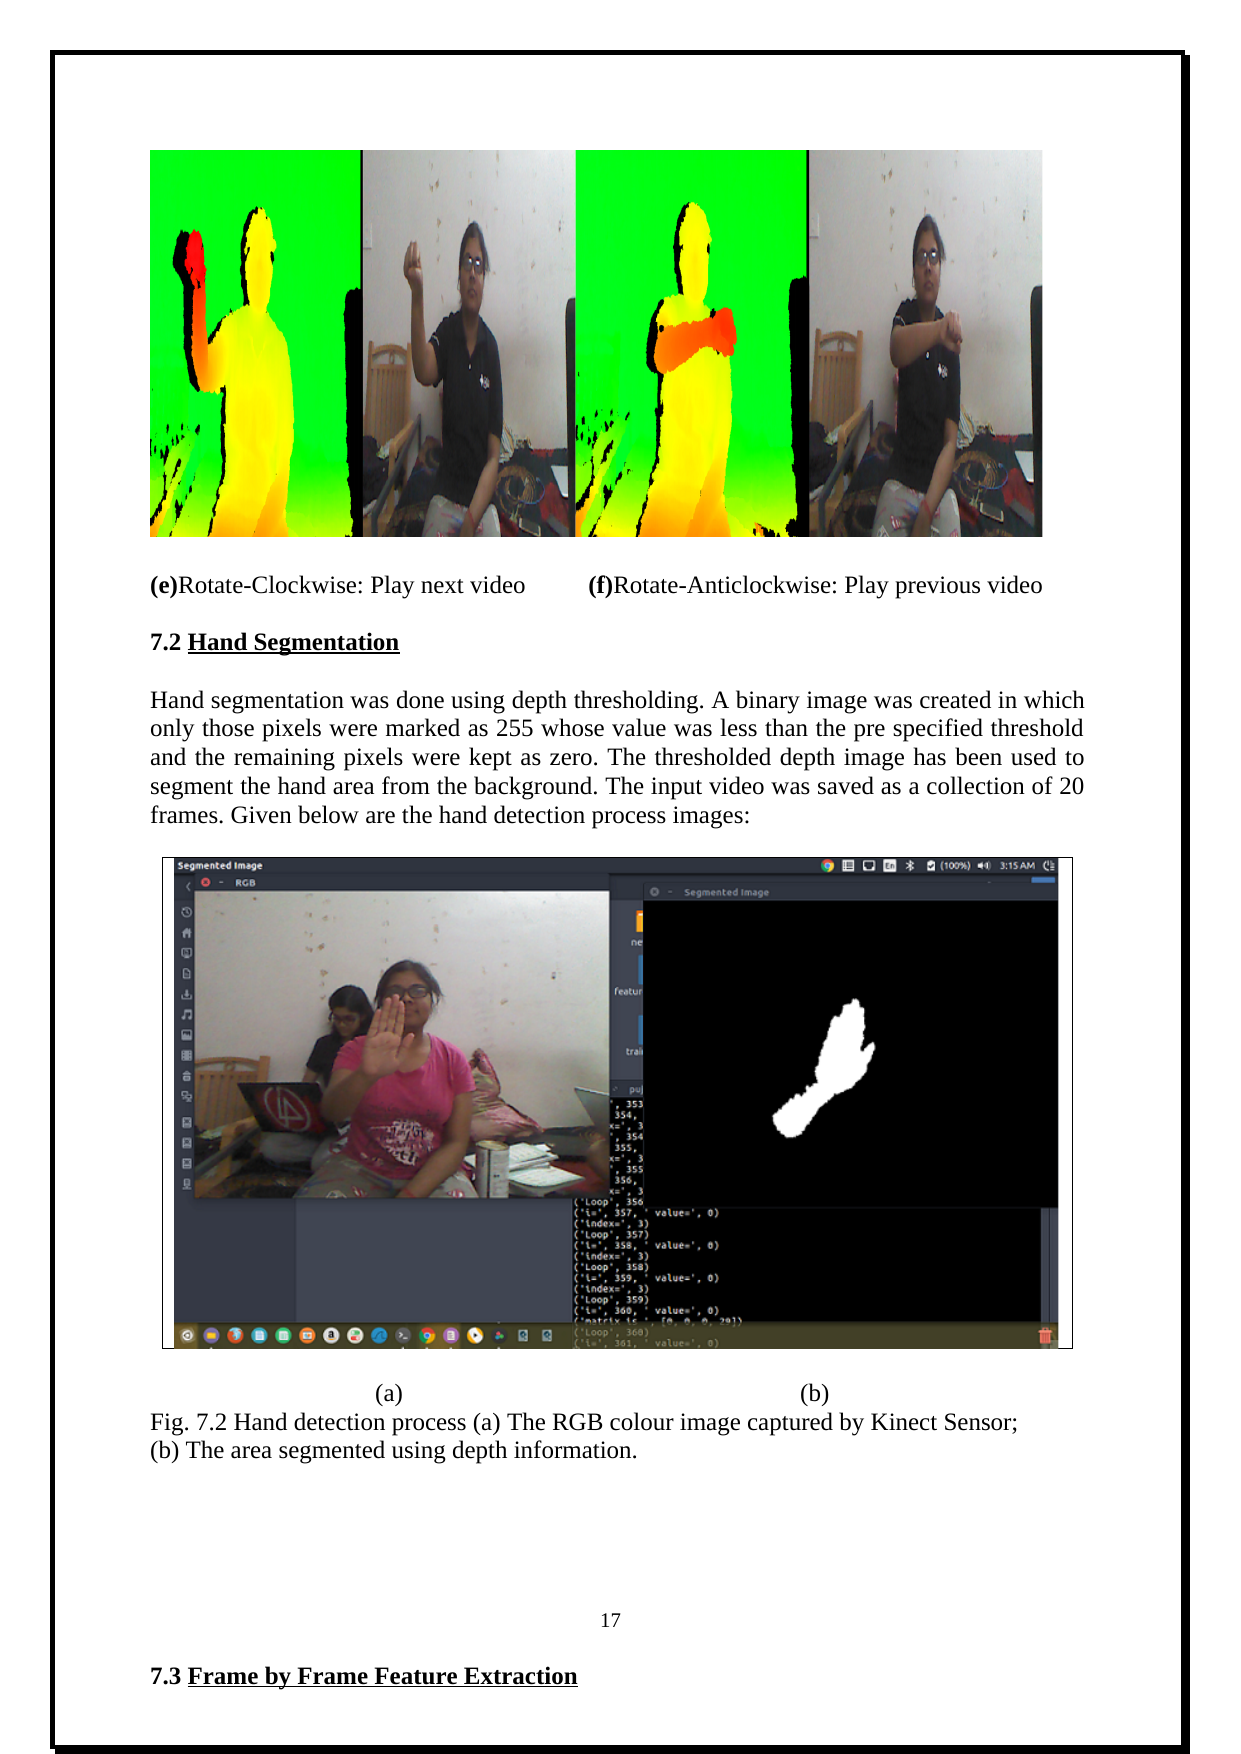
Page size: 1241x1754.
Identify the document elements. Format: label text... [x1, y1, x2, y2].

table_header [1059, 858, 1072, 1348]
text Hand segmentation was done using depth thresholding. A binary image was created in which only those pixels were marked as 255 whose value was less than the pre specified threshold and the remaining pixels were kept as zero. The thresholded depth image has been used to segment the hand area from the background. The input video was saved as a collection of 20 frames. Given below are the hand detection process images: [150, 685, 1086, 828]
text 17 [150, 1608, 1086, 1632]
text (e)Rotate-Clockwise: Play next video (f)Rotate-Anticlockwise: Play previous video [150, 570, 1086, 598]
text Fig. 7.2 Hand detection process (a) The RGB colour image captured by Kinect Sensor; [150, 1407, 1086, 1435]
text 7.2 Hand Segmentation [150, 627, 1086, 656]
table_header [163, 858, 174, 1348]
text (a) (b) [150, 1378, 1086, 1407]
text 7.3 Frame by Frame Feature Extraction [150, 1661, 1086, 1689]
text (b) The area segmented using depth information. [150, 1435, 1086, 1464]
picture [174, 858, 1059, 1349]
picture [150, 150, 1043, 537]
